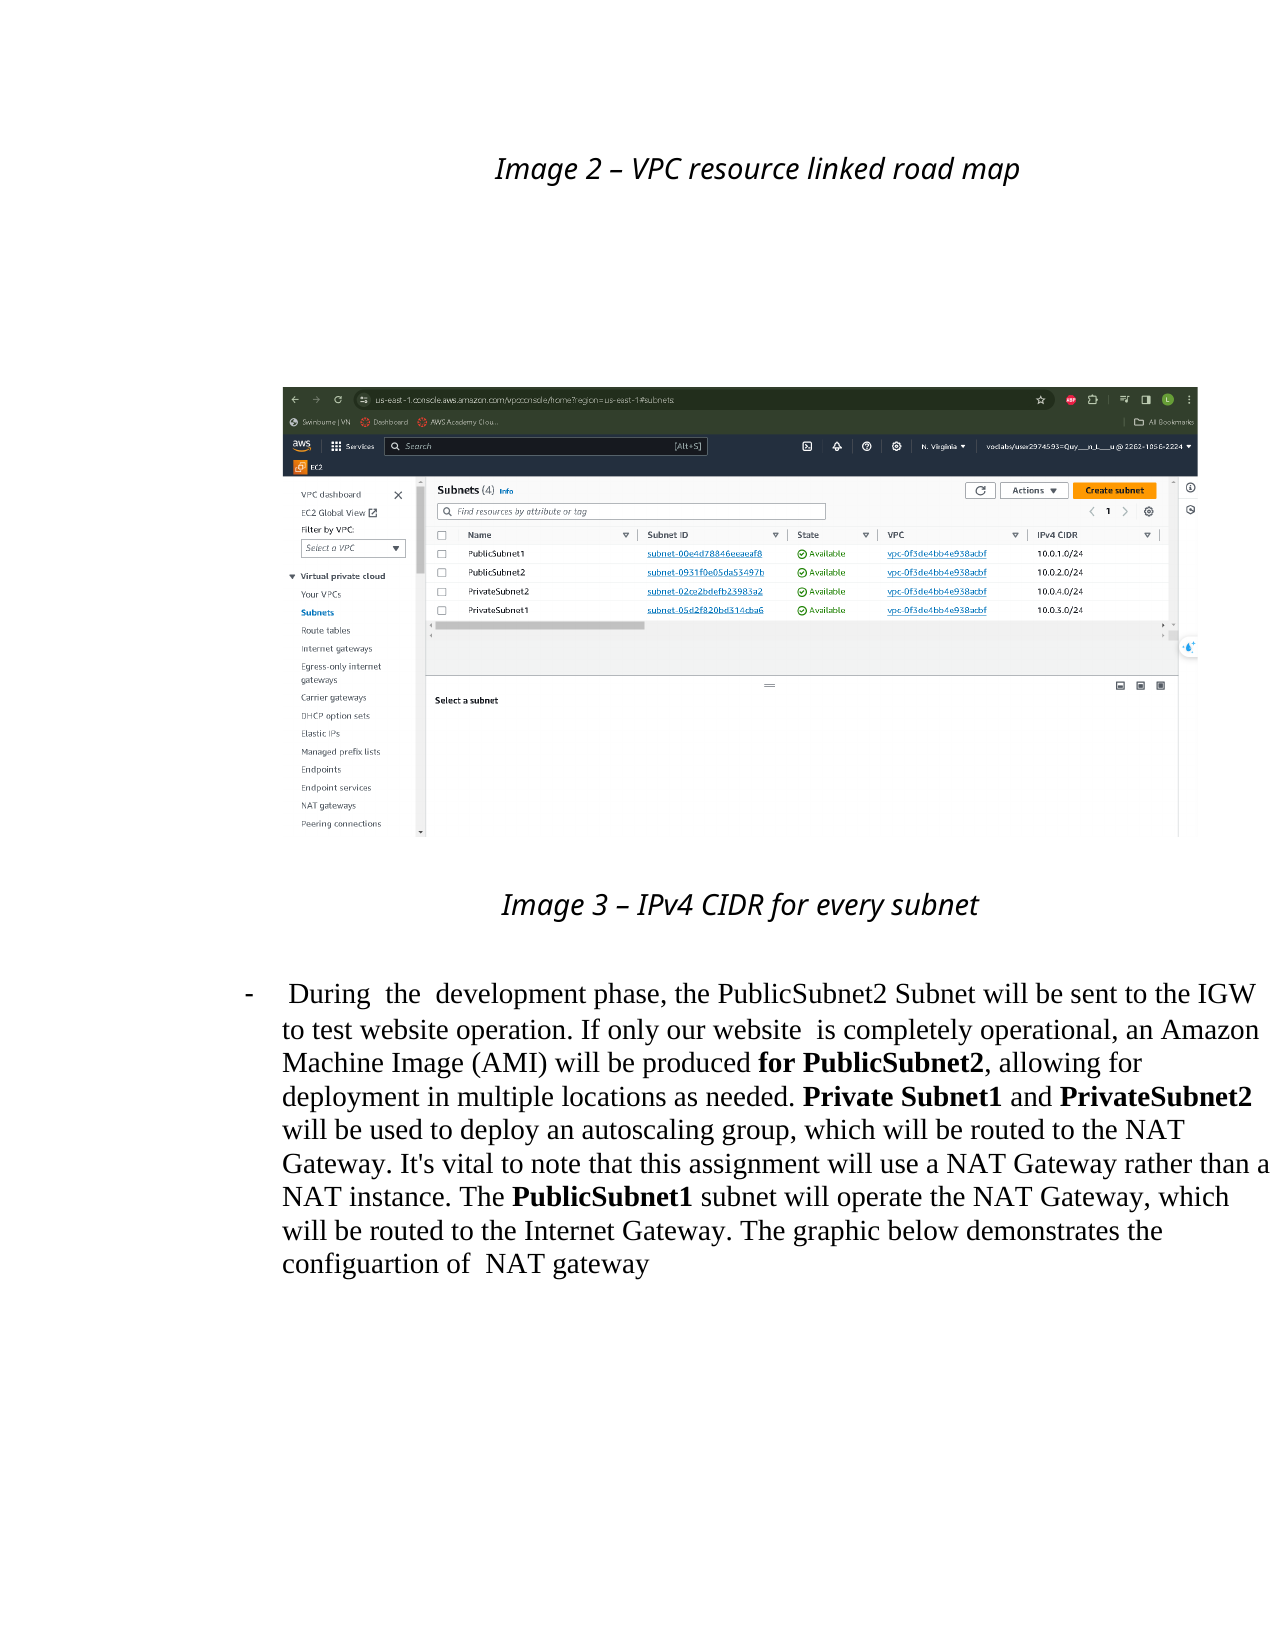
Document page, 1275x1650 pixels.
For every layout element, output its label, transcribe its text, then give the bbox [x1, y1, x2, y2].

text Image 3 – IPv4 CIDR for every subnet [206, 884, 1275, 924]
picture [282, 387, 1198, 837]
list During the development phase, the PublicSubnet2 Subnet will be sent to the IGW to test website operation. If only our website is completely operational, an Amazon Machine Image (AMI) will be produced for PublicSubnet2, allowing for deployment in multiple locations as needed. Private Subnet1 and PrivateSubnet2 will be used to deploy an autoscaling group, which will be routed to the NAT Gateway. It's vital to note that this assignment will use a NAT Gateway rather than a NAT instance. The PublicSubnet1 subnet will operate the NAT Gateway, which will be routed to the Internet Gateway. The graphic below demonstrates the configuartion of NAT gateway [244, 972, 1275, 1280]
text Image 2 – VPC resource linked road map [244, 117, 1275, 188]
